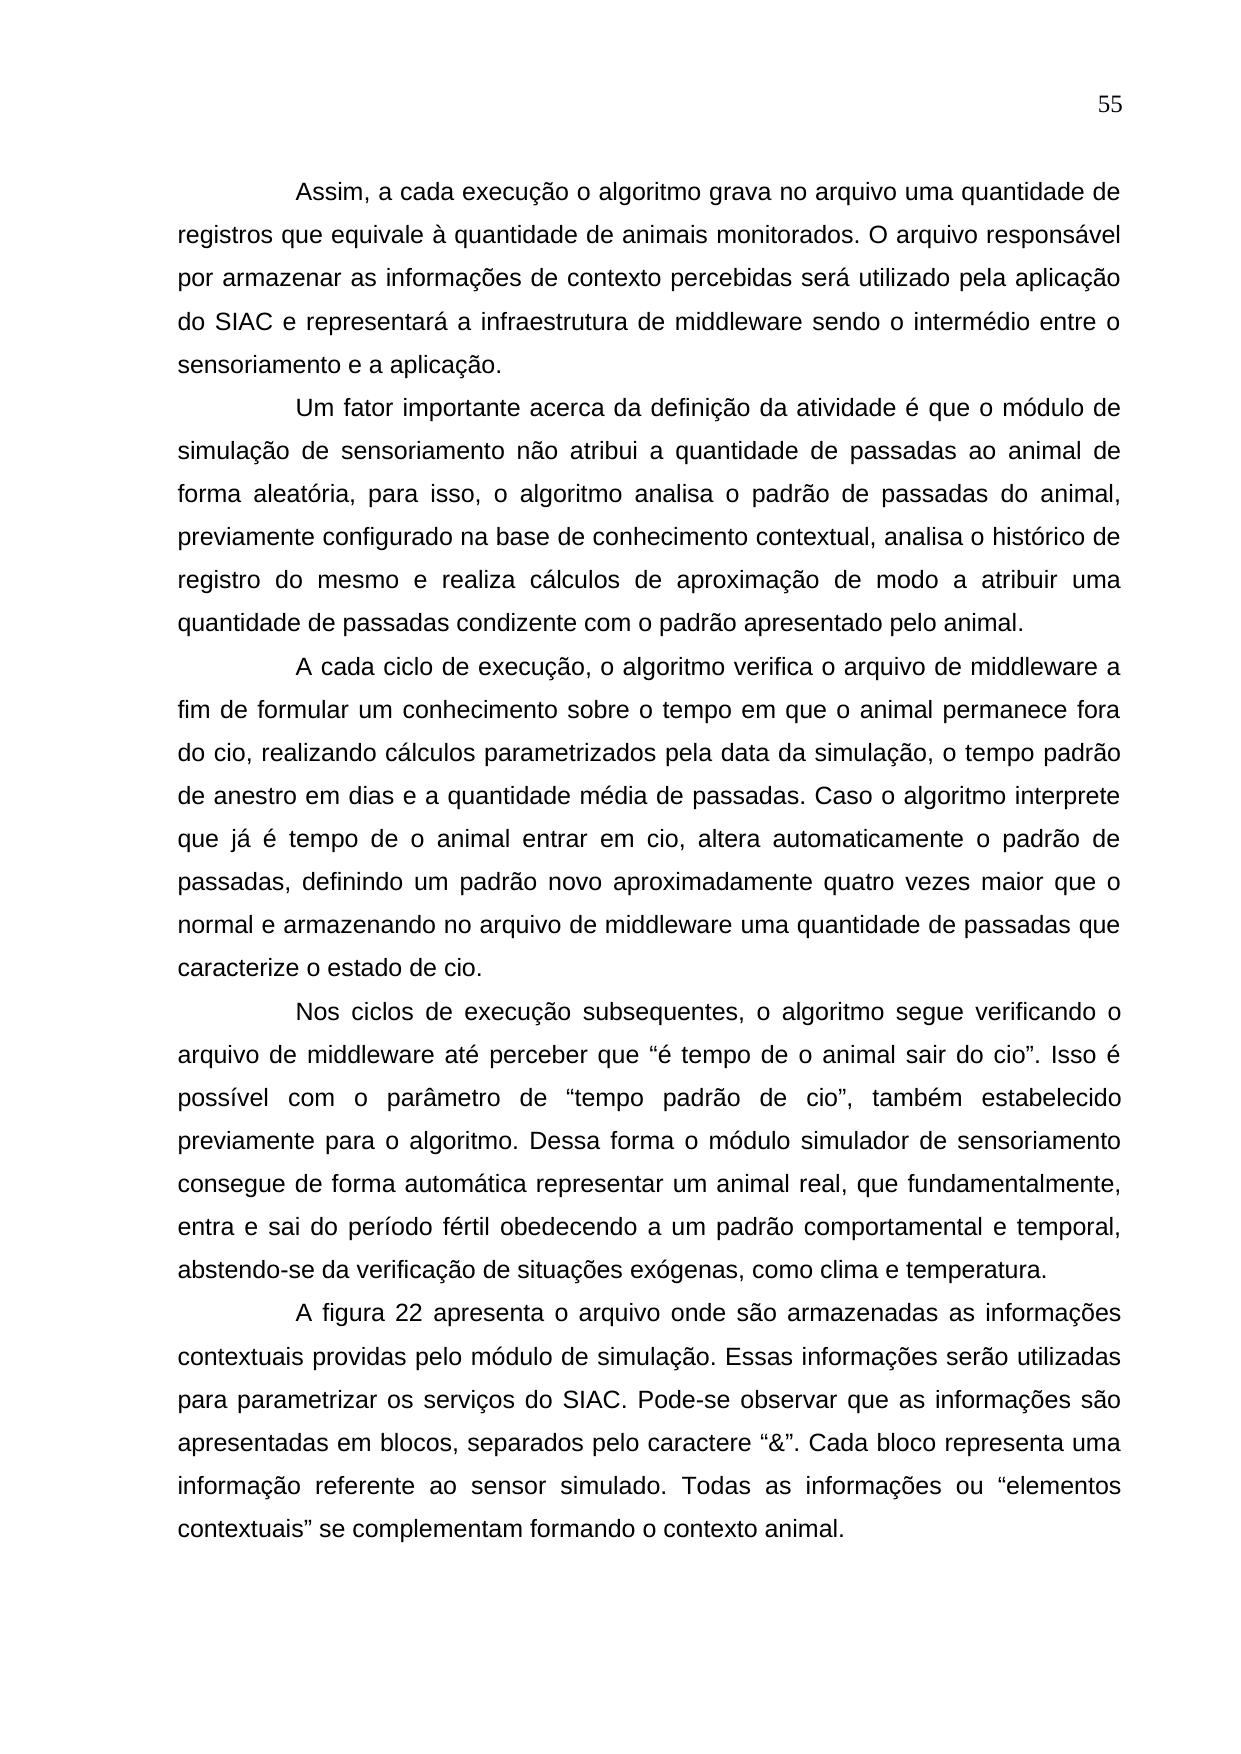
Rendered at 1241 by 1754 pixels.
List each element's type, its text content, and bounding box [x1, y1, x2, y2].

text Nos ciclos de execução subsequentes, o algoritmo segue verificando o arquivo de middleware até perceber que “é tempo de o animal sair do cio”. Isso é possível com o parâmetro de “tempo padrão de cio”, também estabelecido previamente para o algoritmo. Dessa forma o módulo simulador de sensoriamento consegue de forma automática representar um animal real, que fundamentalmente, entra e sai do período fértil obedecendo a um padrão comportamental e temporal, abstendo-se da verificação de situações exógenas, como clima e temperatura. [177, 997, 1122, 1284]
text Assim, a cada execução o algoritmo grava no arquivo uma quantidade de registros que equivale à quantidade de animais monitorados. O arquivo responsável por armazenar as informações de contexto percebidas será utilizado pela aplicação do SIAC e representará a infraestrutura de middleware sendo o intermédio entre o sensoriamento e a aplicação. [177, 177, 1122, 378]
text Um fator importante acerca da definição da atividade é que o módulo de simulação de sensoriamento não atribui a quantidade de passadas ao animal de forma aleatória, para isso, o algoritmo analisa o padrão de passadas do animal, previamente configurado na base de conhecimento contextual, analisa o histórico de registro do mesmo e realiza cálculos de aproximação de modo a atribuir uma quantidade de passadas condizente com o padrão apresentado pelo animal. [177, 393, 1122, 637]
text A cada ciclo de execução, o algoritmo verifica o arquivo de middleware a fim de formular um conhecimento sobre o tempo em que o animal permanece fora do cio, realizando cálculos parametrizados pela data da simulação, o tempo padrão de anestro em dias e a quantidade média de passadas. Caso o algoritmo interprete que já é tempo de o animal entrar em cio, altera automaticamente o padrão de passadas, definindo um padrão novo aproximadamente quatro vezes maior que o normal e armazenando no arquivo de middleware uma quantidade de passadas que caracterize o estado de cio. [177, 652, 1122, 982]
text A figura 22 apresenta o arquivo onde são armazenadas as informações contextuais providas pelo módulo de simulação. Essas informações serão utilizadas para parametrizar os serviços do SIAC. Pode-se observar que as informações são apresentadas em blocos, separados pelo caractere “&”. Cada bloco representa uma informação referente ao sensor simulado. Todas as informações ou “elementos contextuais” se complementam formando o contexto animal. [177, 1298, 1122, 1543]
